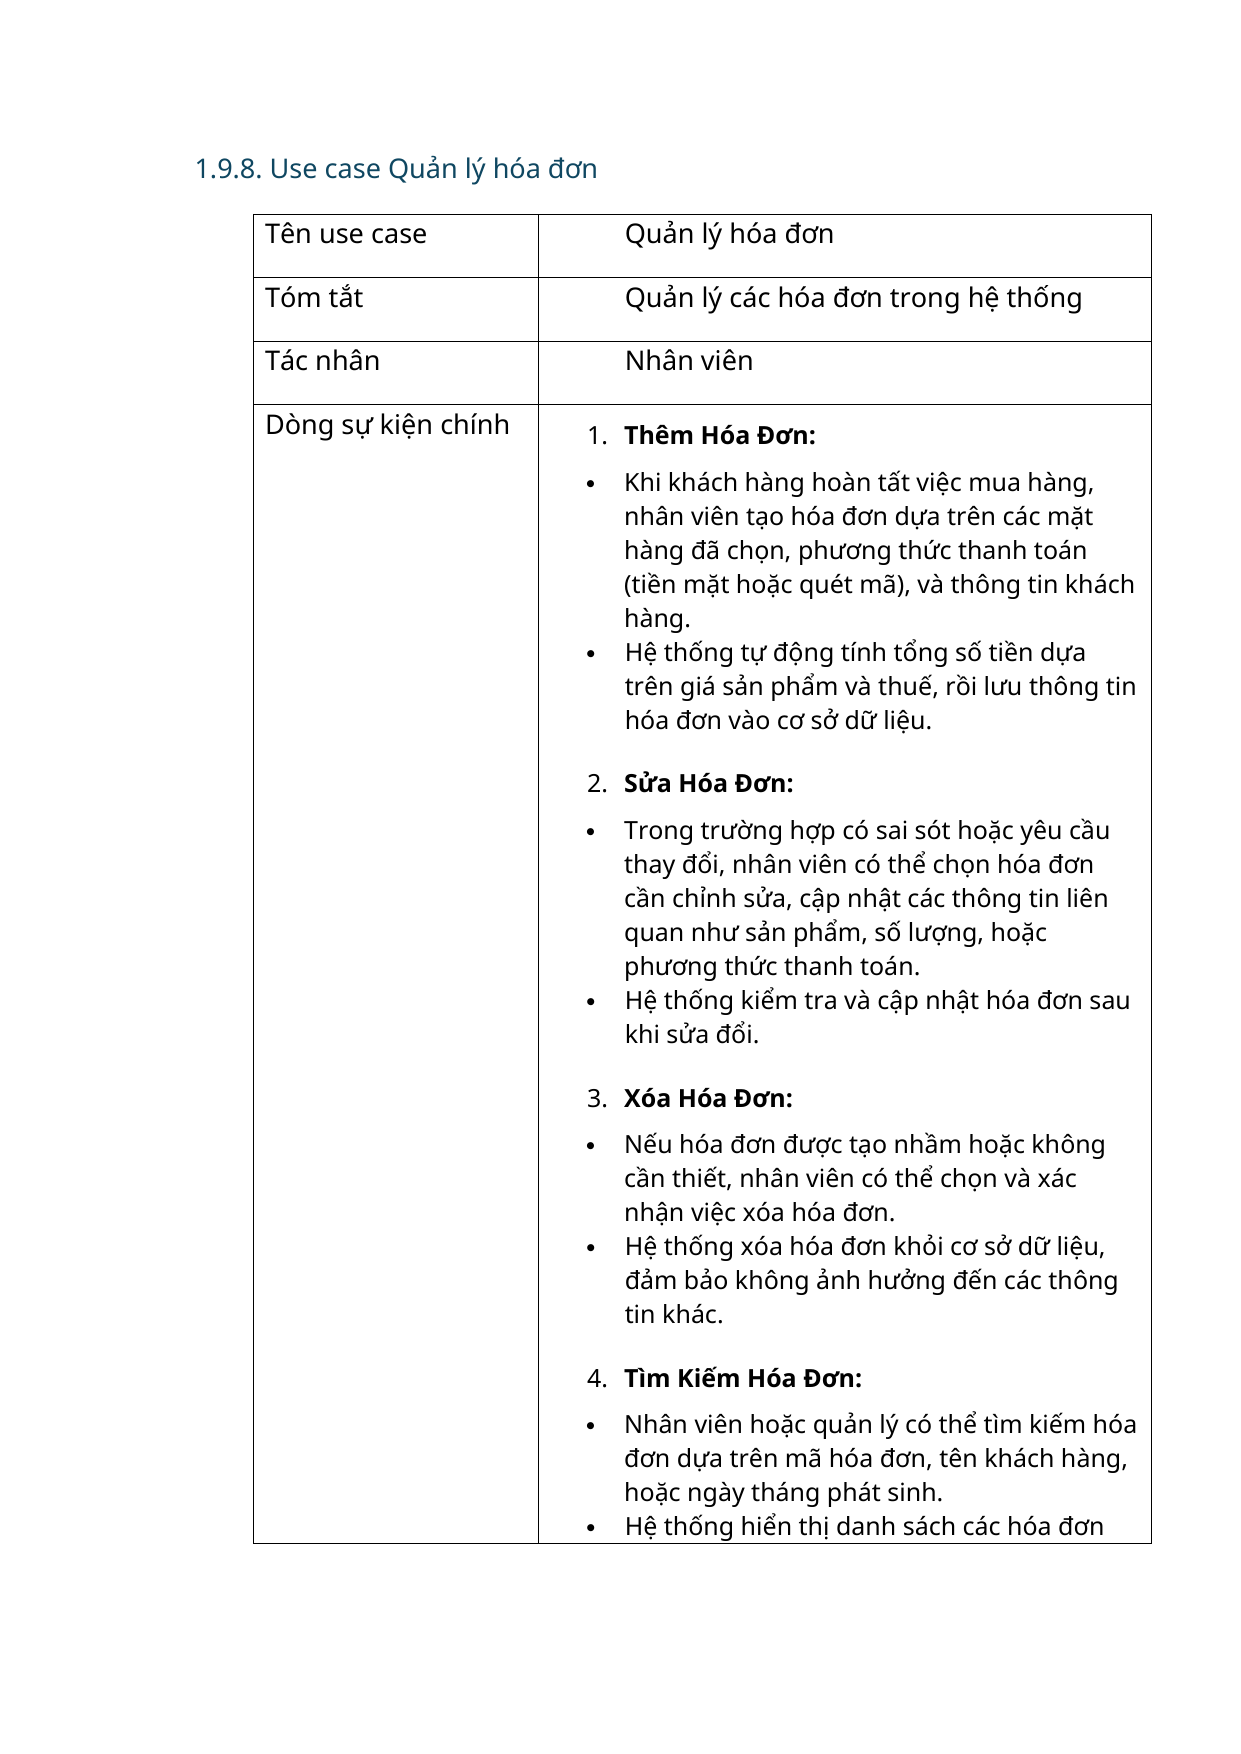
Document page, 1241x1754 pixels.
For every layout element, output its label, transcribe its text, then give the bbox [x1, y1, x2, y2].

subtitle Use case Quản lý hóa đơn [194, 150, 1090, 187]
table_cell Nhân viên [539, 342, 1151, 404]
table_cell Dòng sự kiện chính [254, 405, 538, 1543]
table_header Tên use case [254, 215, 538, 277]
table_cell Tóm tắt [254, 278, 538, 341]
table_header Quản lý hóa đơn [539, 215, 1151, 277]
table_cell Quản lý các hóa đơn trong hệ thống [539, 278, 1151, 341]
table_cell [539, 405, 1151, 1543]
table_cell Tác nhân [254, 342, 538, 404]
